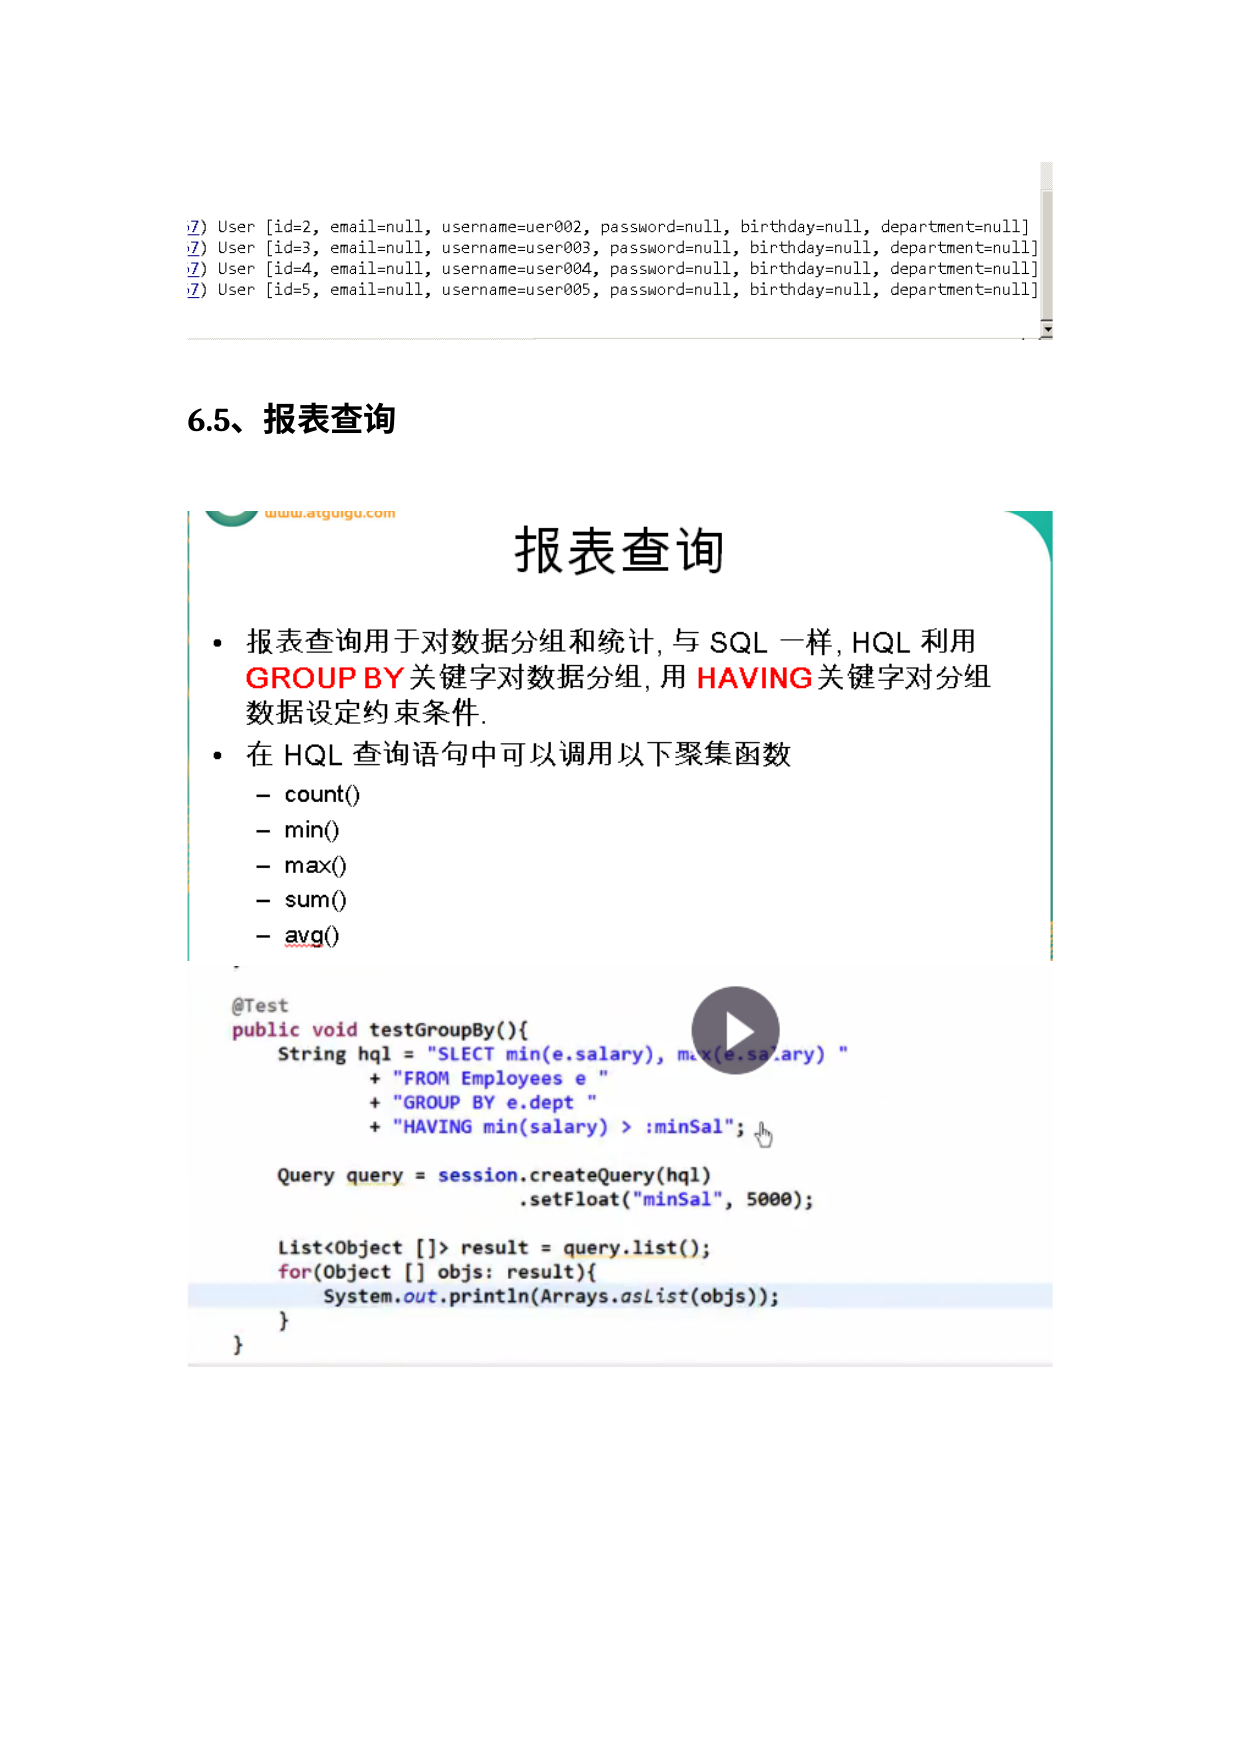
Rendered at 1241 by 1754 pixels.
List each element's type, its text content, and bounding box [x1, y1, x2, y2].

subtitle 6.5、报表查询 [187, 384, 1053, 449]
picture [187, 511, 1053, 961]
picture [187, 966, 1053, 1367]
picture [187, 162, 1053, 340]
